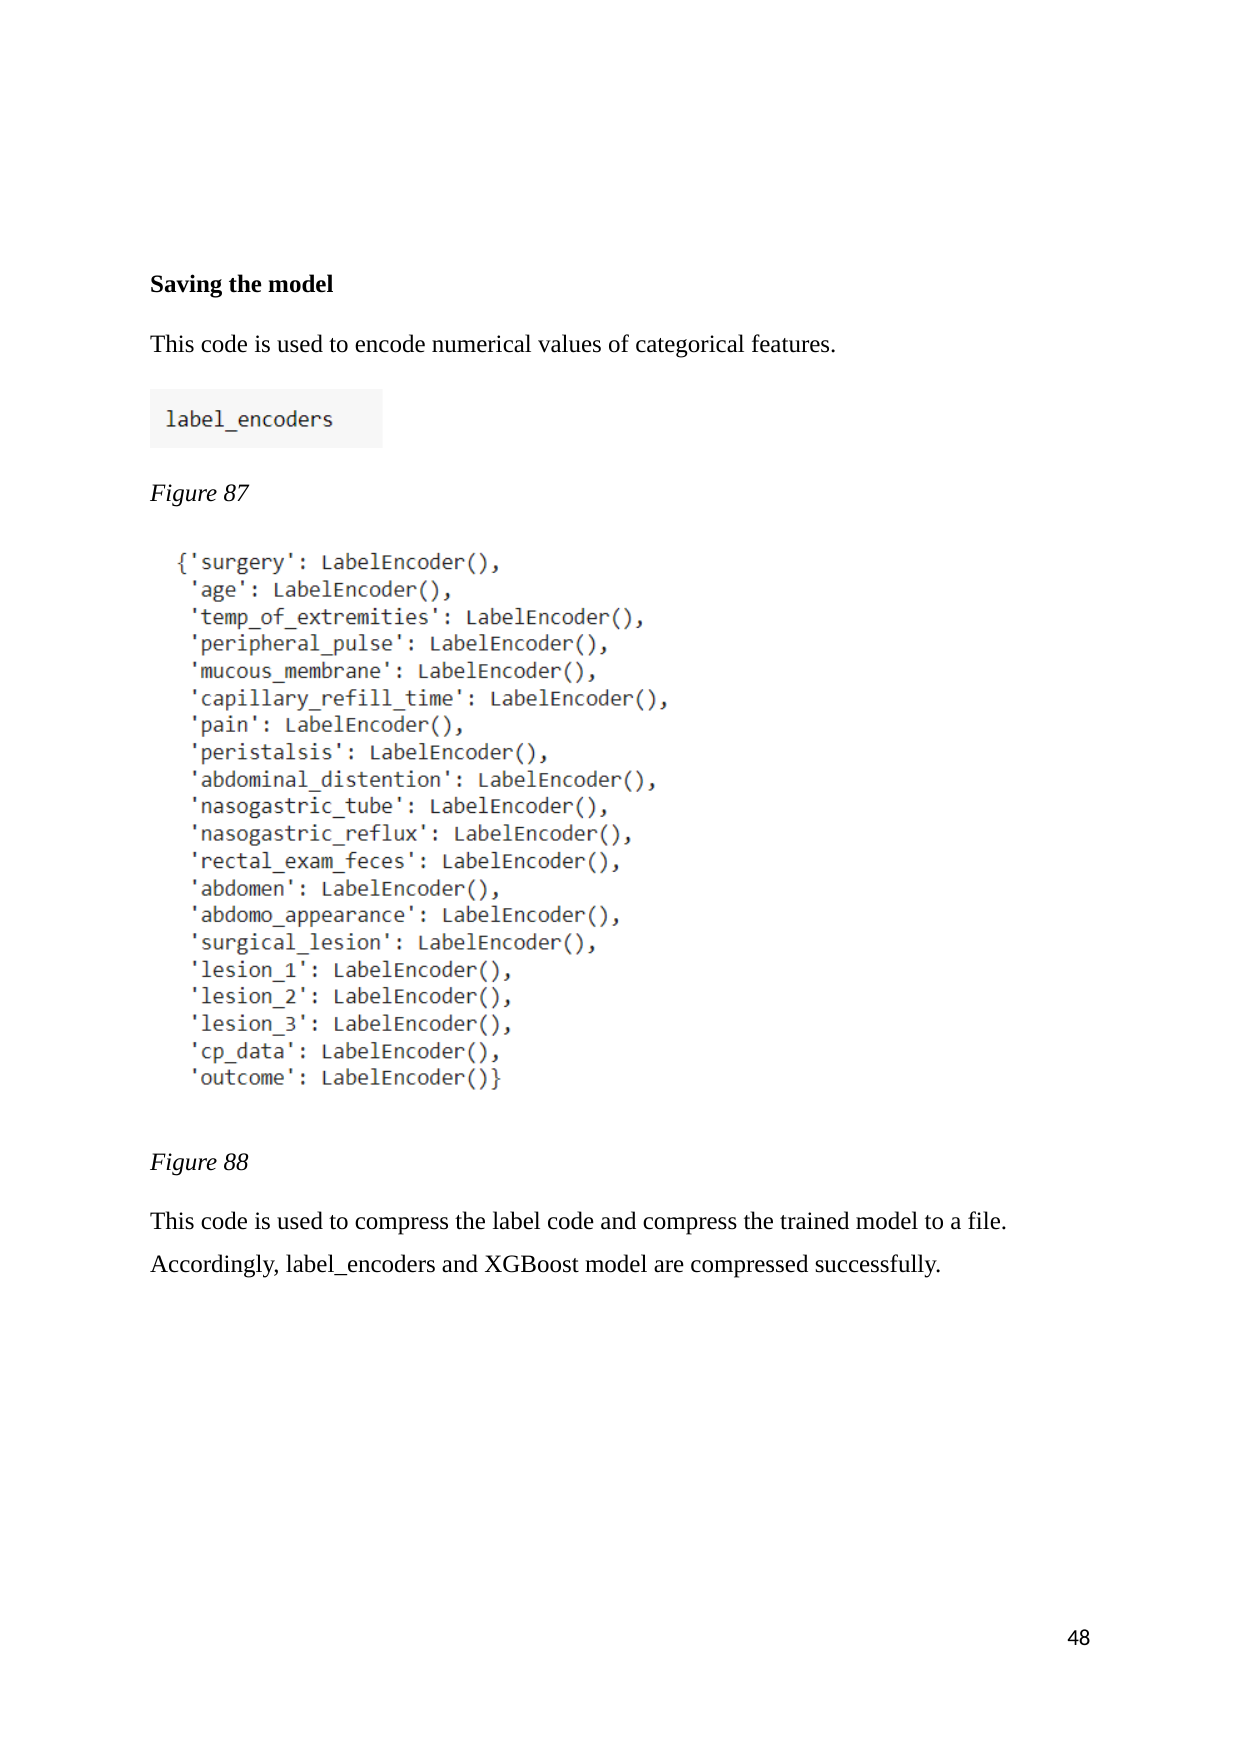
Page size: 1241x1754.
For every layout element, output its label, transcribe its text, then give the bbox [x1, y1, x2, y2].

picture [150, 538, 742, 1116]
text Figure 87 [150, 478, 1090, 507]
text This code is used to encode numerical values of categorical features. [150, 329, 1090, 358]
picture [150, 389, 383, 448]
text Figure 88 [150, 1147, 1090, 1175]
text Saving the model [150, 269, 1090, 298]
text This code is used to compress the label code and compress the trained model to a file. Accordingly, label_encoders and XGBoost model are compressed successfully. [150, 1206, 1090, 1278]
